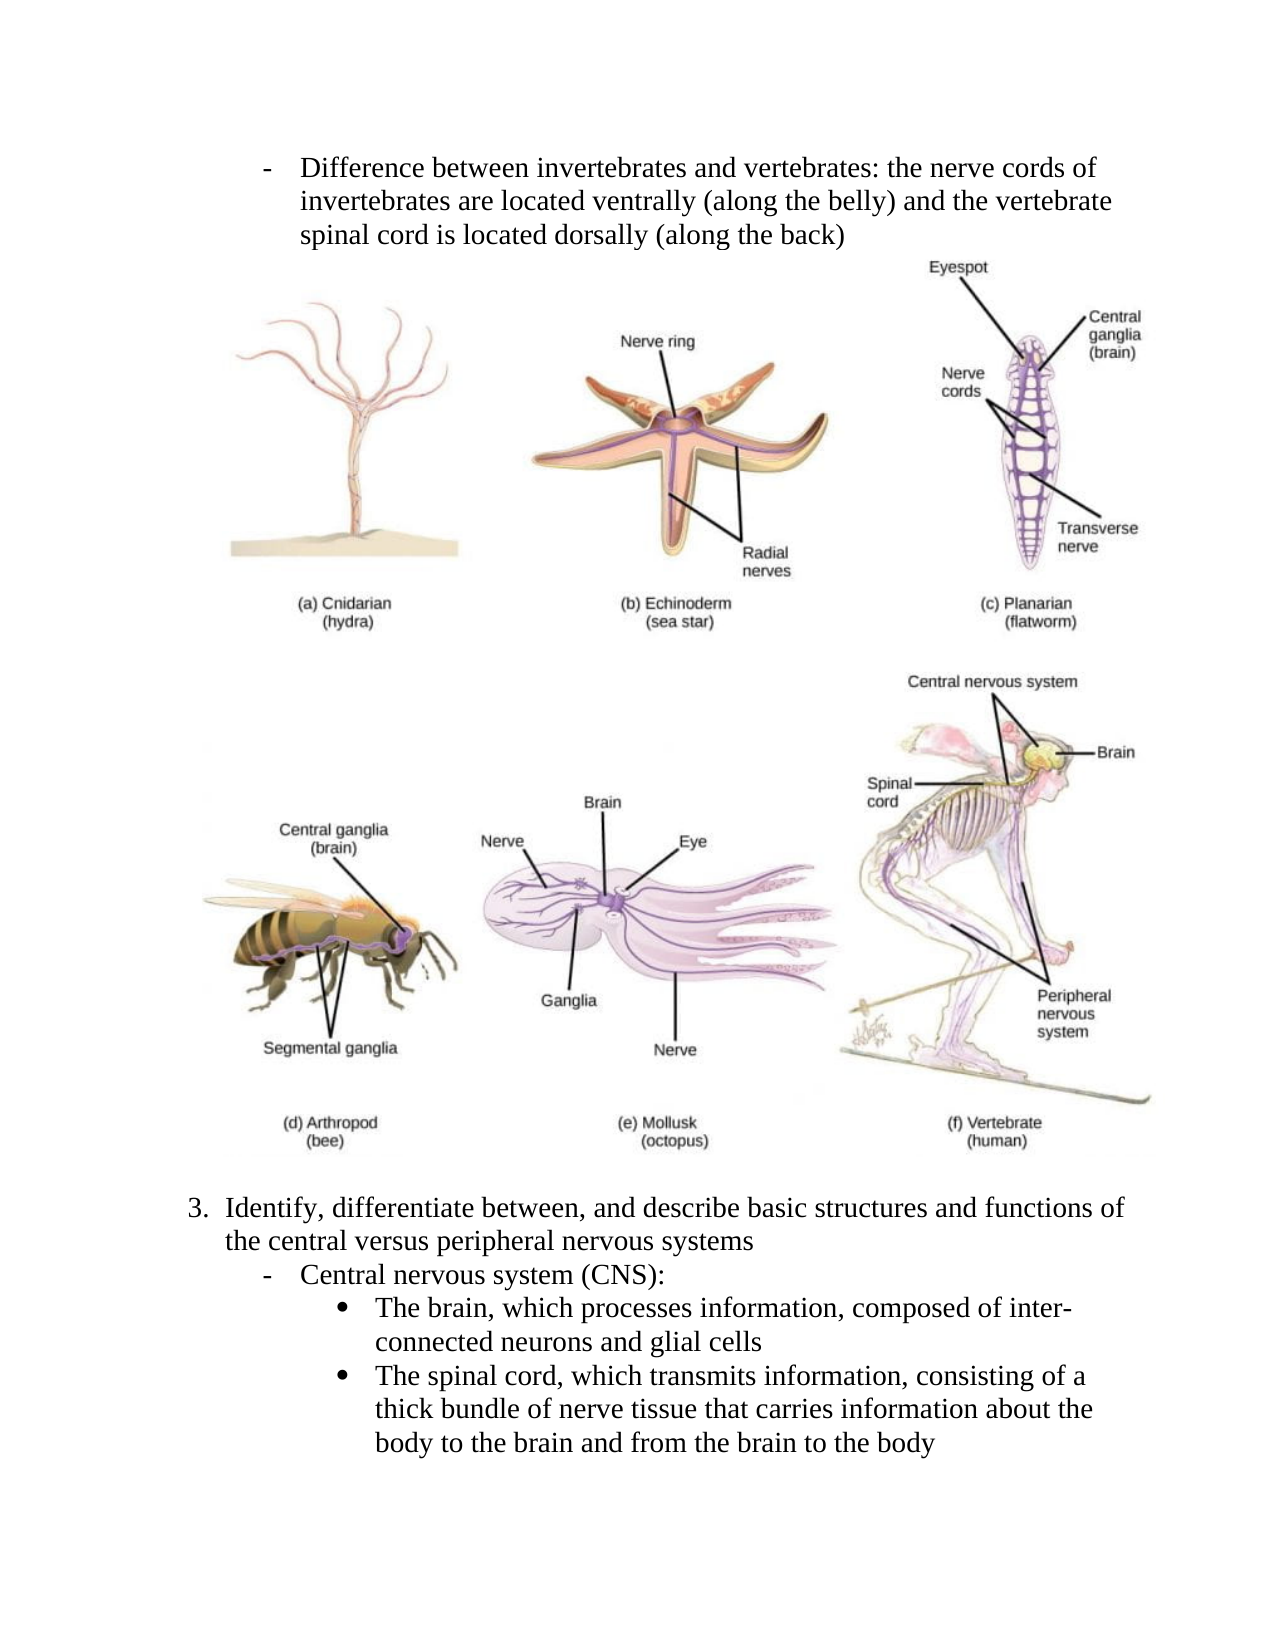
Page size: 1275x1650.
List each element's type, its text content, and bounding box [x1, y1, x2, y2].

list Central nervous system (CNS): [262, 1257, 1125, 1290]
picture [201, 250, 1166, 1157]
list Identify, differentiate between, and describe basic structures and functions of the central versus peripheral nervous systems [187, 1190, 1125, 1257]
list The spinal cord, which transmits information, consisting of a thick bundle of nerve tissue that carries information about the body to the brain and from the brain to the body [337, 1358, 1125, 1458]
list Difference between invertebrates and vertebrates: the nerve cords of invertebrates are located ventrally (along the belly) and the vertebrate spinal cord is located dorsally (along the back) [262, 150, 1125, 250]
list The brain, which processes information, composed of inter-connected neurons and glial cells [337, 1290, 1125, 1358]
